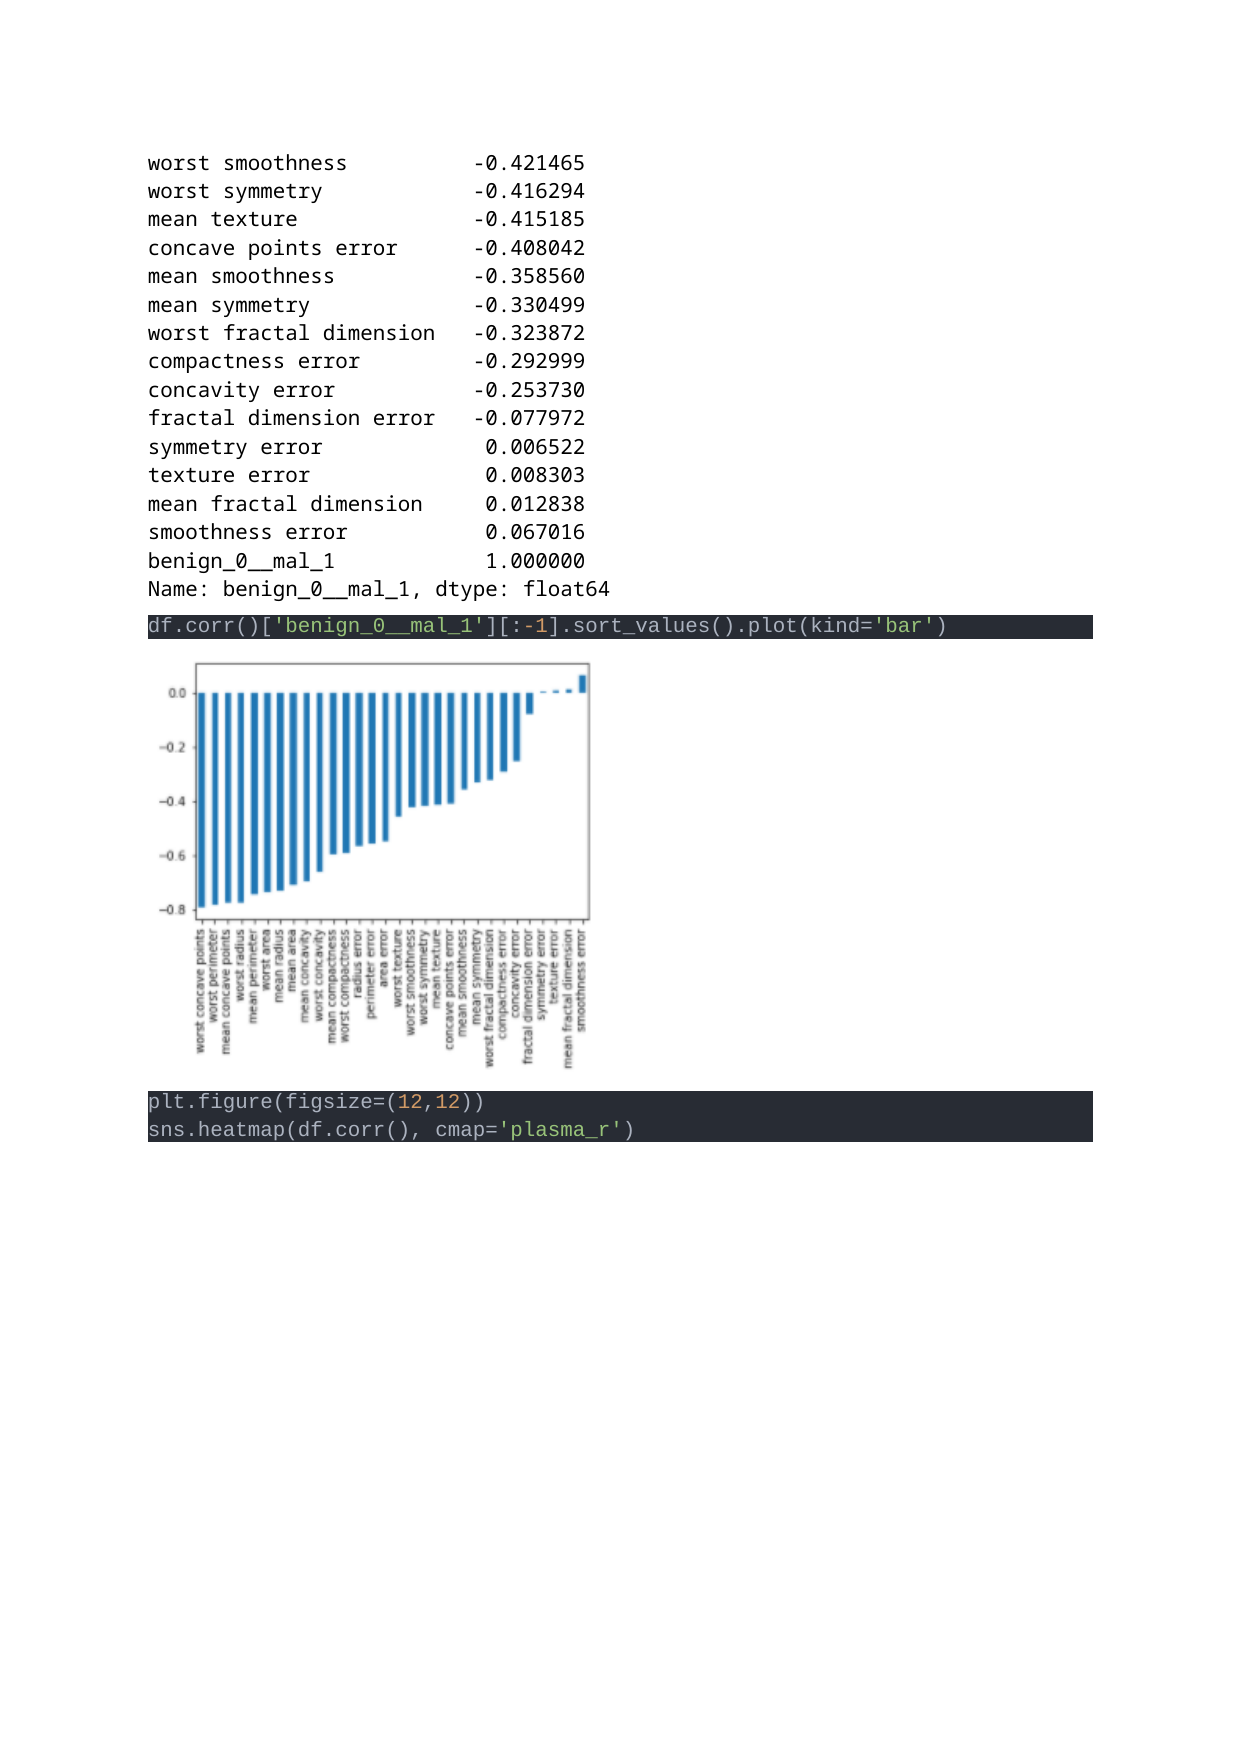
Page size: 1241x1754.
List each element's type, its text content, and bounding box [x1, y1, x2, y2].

text concavity error -0.253730 [148, 375, 1093, 403]
text Name: benign_0__mal_1, dtype: float64 [148, 574, 1093, 603]
text benign_0__mal_1 1.000000 [148, 546, 1093, 574]
text mean texture -0.415185 [148, 204, 1093, 233]
text worst symmetry -0.416294 [148, 176, 1093, 204]
text fractal dimension error -0.077972 [148, 403, 1093, 432]
text worst smoothness -0.421465 [148, 148, 1093, 176]
text worst fractal dimension -0.323872 [148, 318, 1093, 347]
text plt.figure(figsize=(12,12)) sns.heatmap(df.corr(), cmap='plasma_r') [148, 1091, 1093, 1142]
picture [147, 654, 600, 1076]
text symmetry error 0.006522 [148, 432, 1093, 460]
text compactness error -0.292999 [148, 347, 1093, 375]
text texture error 0.008303 [148, 460, 1093, 489]
text mean fractal dimension 0.012838 [148, 489, 1093, 517]
text concave points error -0.408042 [148, 233, 1093, 261]
text df.corr()['benign_0__mal_1'][:-1].sort_values().plot(kind='bar') [148, 615, 1093, 639]
text mean smoothness -0.358560 [148, 261, 1093, 290]
text mean symmetry -0.330499 [148, 290, 1093, 318]
text smoothness error 0.067016 [148, 517, 1093, 546]
